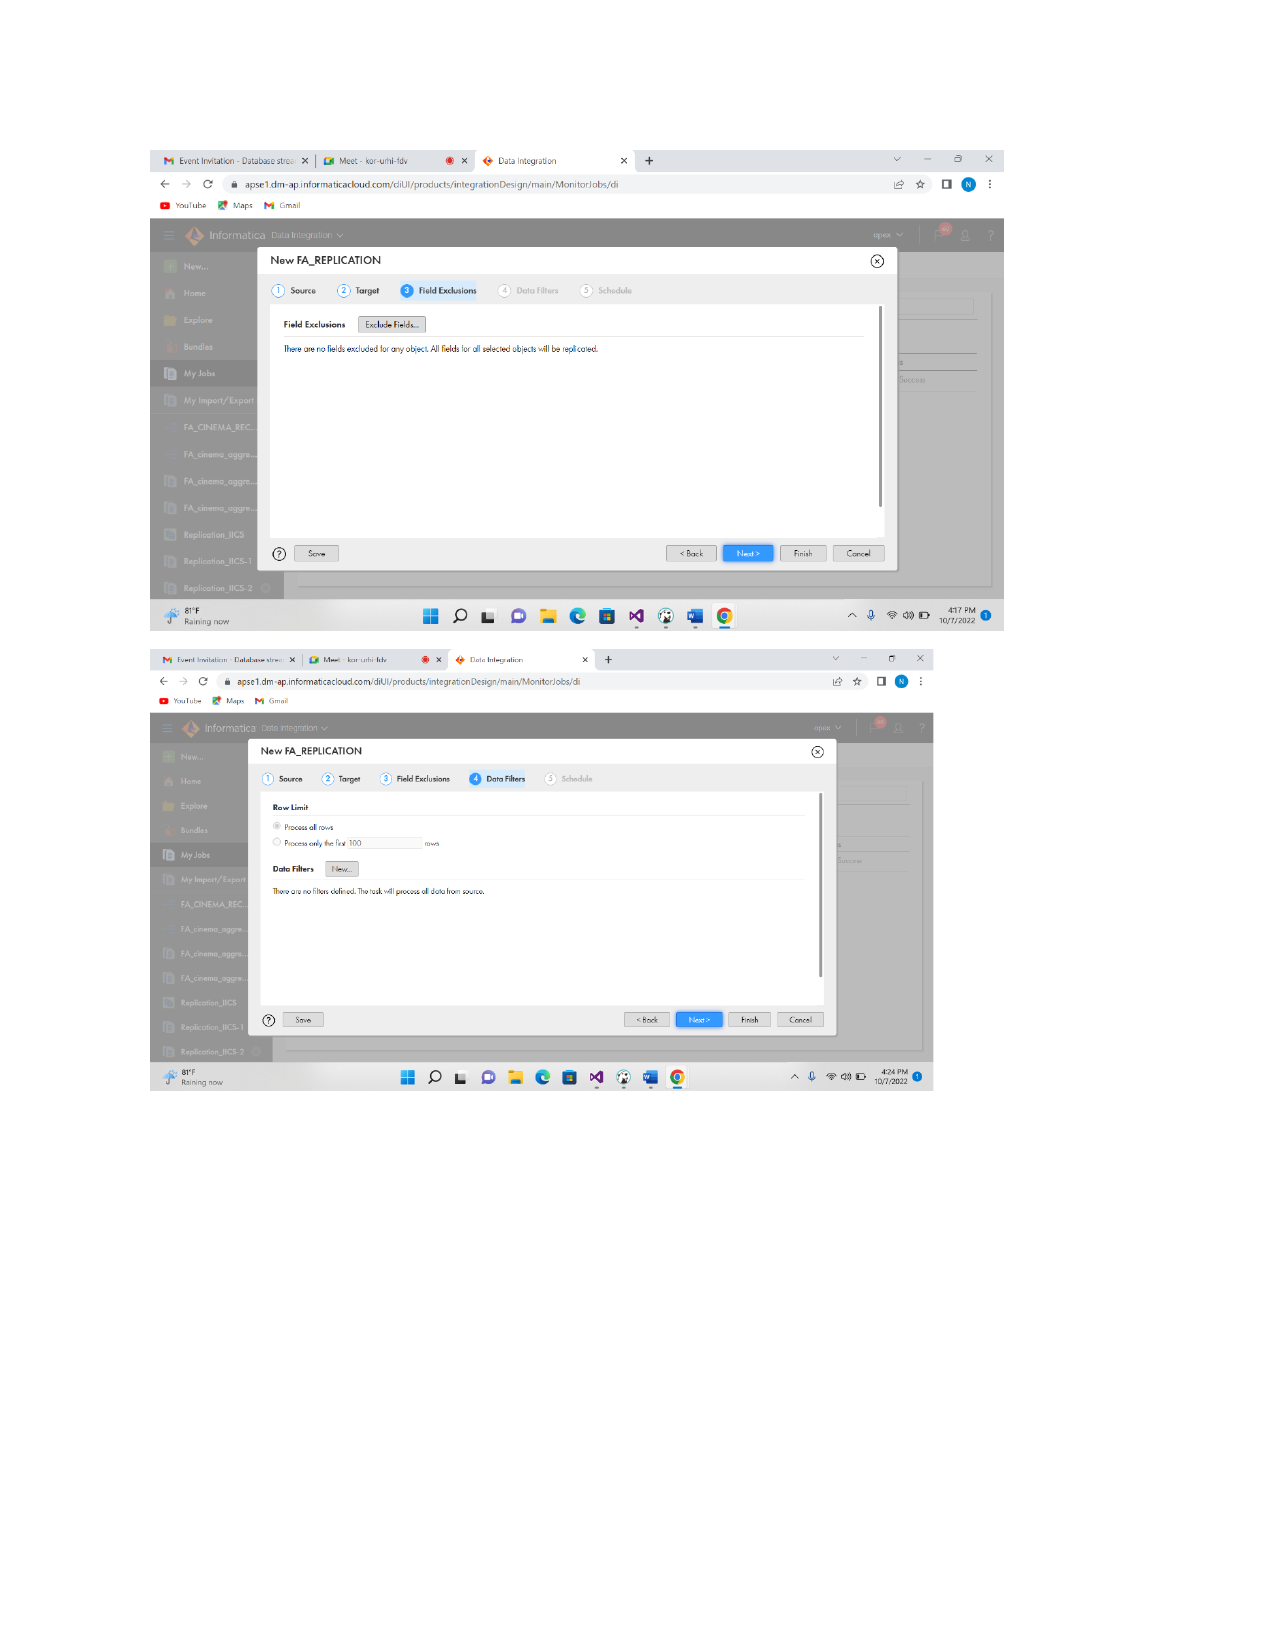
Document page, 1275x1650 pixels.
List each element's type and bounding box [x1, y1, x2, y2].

picture [150, 150, 1004, 631]
picture [150, 649, 934, 1091]
